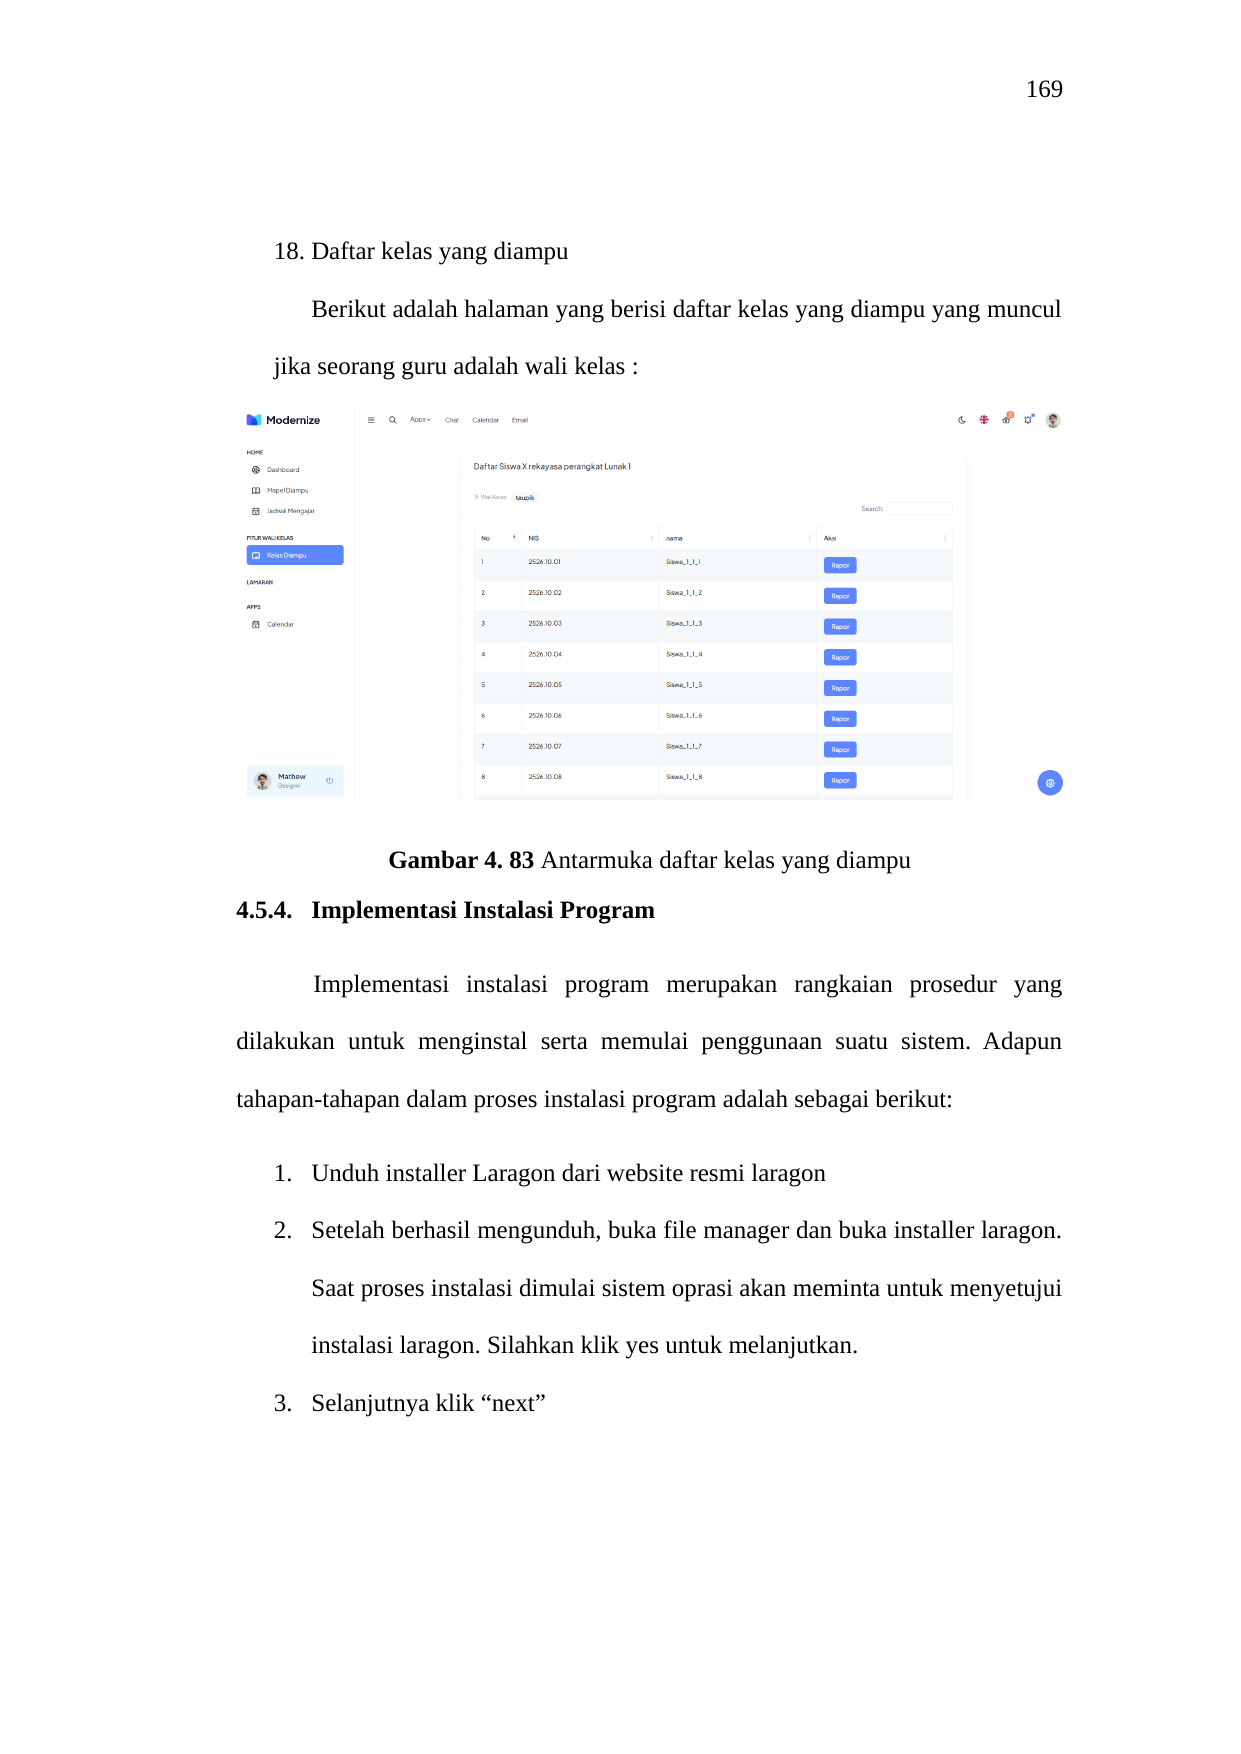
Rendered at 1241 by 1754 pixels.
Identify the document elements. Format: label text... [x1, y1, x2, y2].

list Selanjutnya klik “next” [274, 1388, 1063, 1417]
text Implementasi instalasi program merupakan rangkaian prosedur yang dilakukan untuk menginstal serta memulai penggunaan suatu sistem. Adapun tahapan-tahapan dalam proses instalasi program adalah sebagai berikut: [236, 969, 1063, 1113]
list Daftar kelas yang diampu [273, 236, 1063, 265]
list Berikut adalah halaman yang berisi daftar kelas yang diampu yang muncul jika seorang guru adalah wali kelas : [273, 294, 1063, 380]
list Unduh installer Laragon dari website resmi laragon [274, 1158, 1063, 1187]
list Setelah berhasil mengunduh, buka file manager dan buka installer laragon. Saat proses instalasi dimulai sistem oprasi akan meminta untuk menyetujui instalasi laragon. Silahkan klik yes untuk melanjutkan. [274, 1216, 1063, 1359]
text Implementasi Instalasi Program [236, 895, 1063, 923]
picture [236, 408, 1063, 800]
